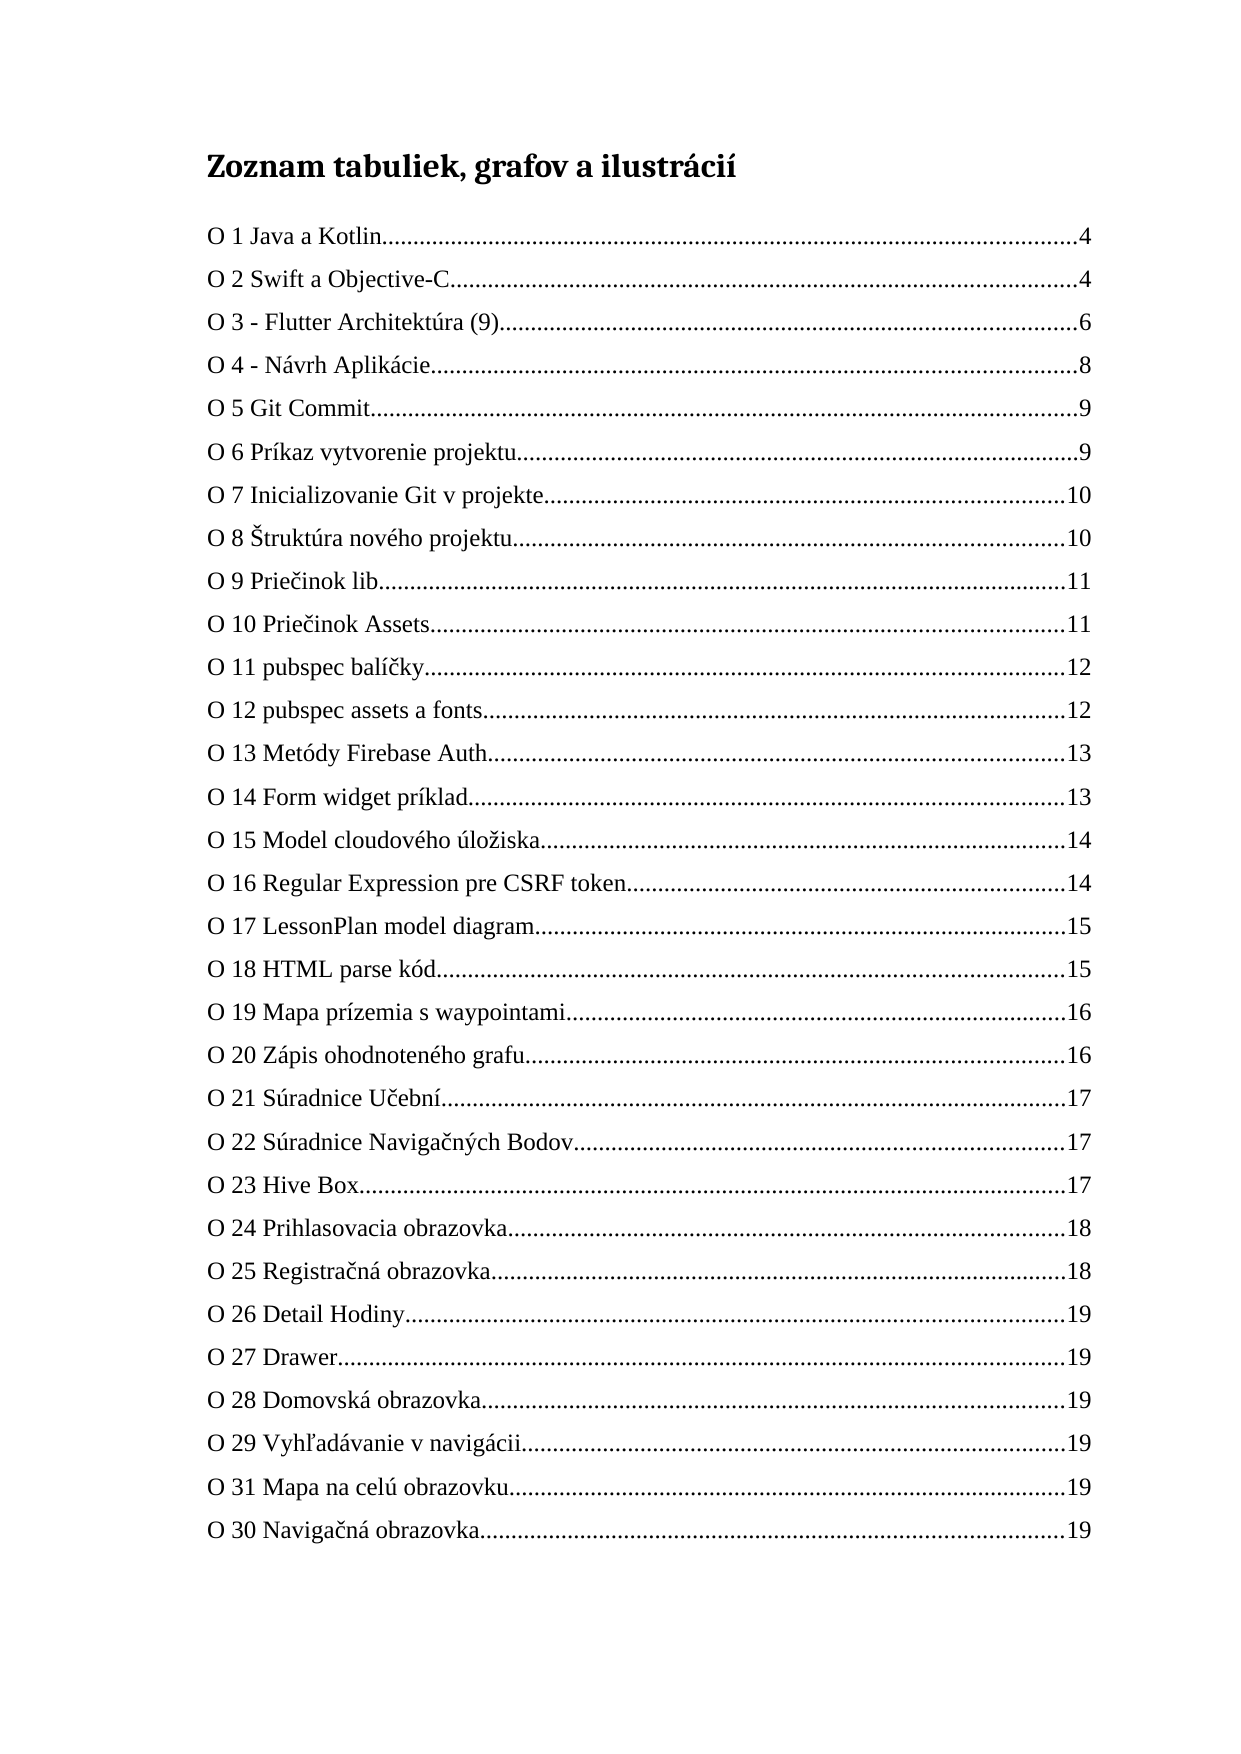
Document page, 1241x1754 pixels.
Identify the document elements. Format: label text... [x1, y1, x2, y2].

text O 9 Priečinok lib 11 [207, 566, 1092, 595]
text O 11 pubspec balíčky 12 [207, 652, 1092, 681]
text O 15 Model cloudového úložiska 14 [207, 825, 1092, 853]
text O 13 Metódy Firebase Auth 13 [207, 738, 1092, 767]
text O 21 Súradnice Učební 17 [207, 1083, 1092, 1112]
text O 23 Hive Box 17 [207, 1170, 1092, 1198]
text O 16 Regular Expression pre CSRF token 14 [207, 868, 1092, 897]
text O 20 Zápis ohodnoteného grafu 16 [207, 1040, 1092, 1069]
text O 10 Priečinok Assets 11 [207, 609, 1092, 638]
text O 4 - Návrh Aplikácie 8 [207, 350, 1092, 379]
subtitle Zoznam tabuliek, grafov a ilustrácií [207, 148, 1092, 186]
text O 3 - Flutter Architektúra (9) 6 [207, 307, 1092, 336]
text O 26 Detail Hodiny 19 [207, 1299, 1092, 1328]
text O 29 Vyhľadávanie v navigácii 19 [207, 1428, 1092, 1457]
text O 28 Domovská obrazovka 19 [207, 1385, 1092, 1414]
text O 1 Java a Kotlin 4 [207, 221, 1092, 250]
text O 7 Inicializovanie Git v projekte 10 [207, 480, 1092, 508]
text O 2 Swift a Objective-C 4 [207, 264, 1092, 293]
text O 14 Form widget príklad 13 [207, 782, 1092, 810]
text O 24 Prihlasovacia obrazovka 18 [207, 1213, 1092, 1242]
text O 22 Súradnice Navigačných Bodov 17 [207, 1127, 1092, 1155]
text O 27 Drawer 19 [207, 1342, 1092, 1371]
text O 12 pubspec assets a fonts 12 [207, 695, 1092, 724]
text O 6 Príkaz vytvorenie projektu 9 [207, 437, 1092, 465]
text O 31 Mapa na celú obrazovku 19 [207, 1472, 1092, 1500]
text O 19 Mapa prízemia s waypointami 16 [207, 997, 1092, 1026]
text O 8 Štruktúra nového projektu 10 [207, 523, 1092, 552]
text O 30 Navigačná obrazovka 19 [207, 1515, 1092, 1543]
text O 5 Git Commit 9 [207, 393, 1092, 422]
text O 17 LessonPlan model diagram 15 [207, 911, 1092, 940]
text O 25 Registračná obrazovka 18 [207, 1256, 1092, 1285]
text O 18 HTML parse kód 15 [207, 954, 1092, 983]
